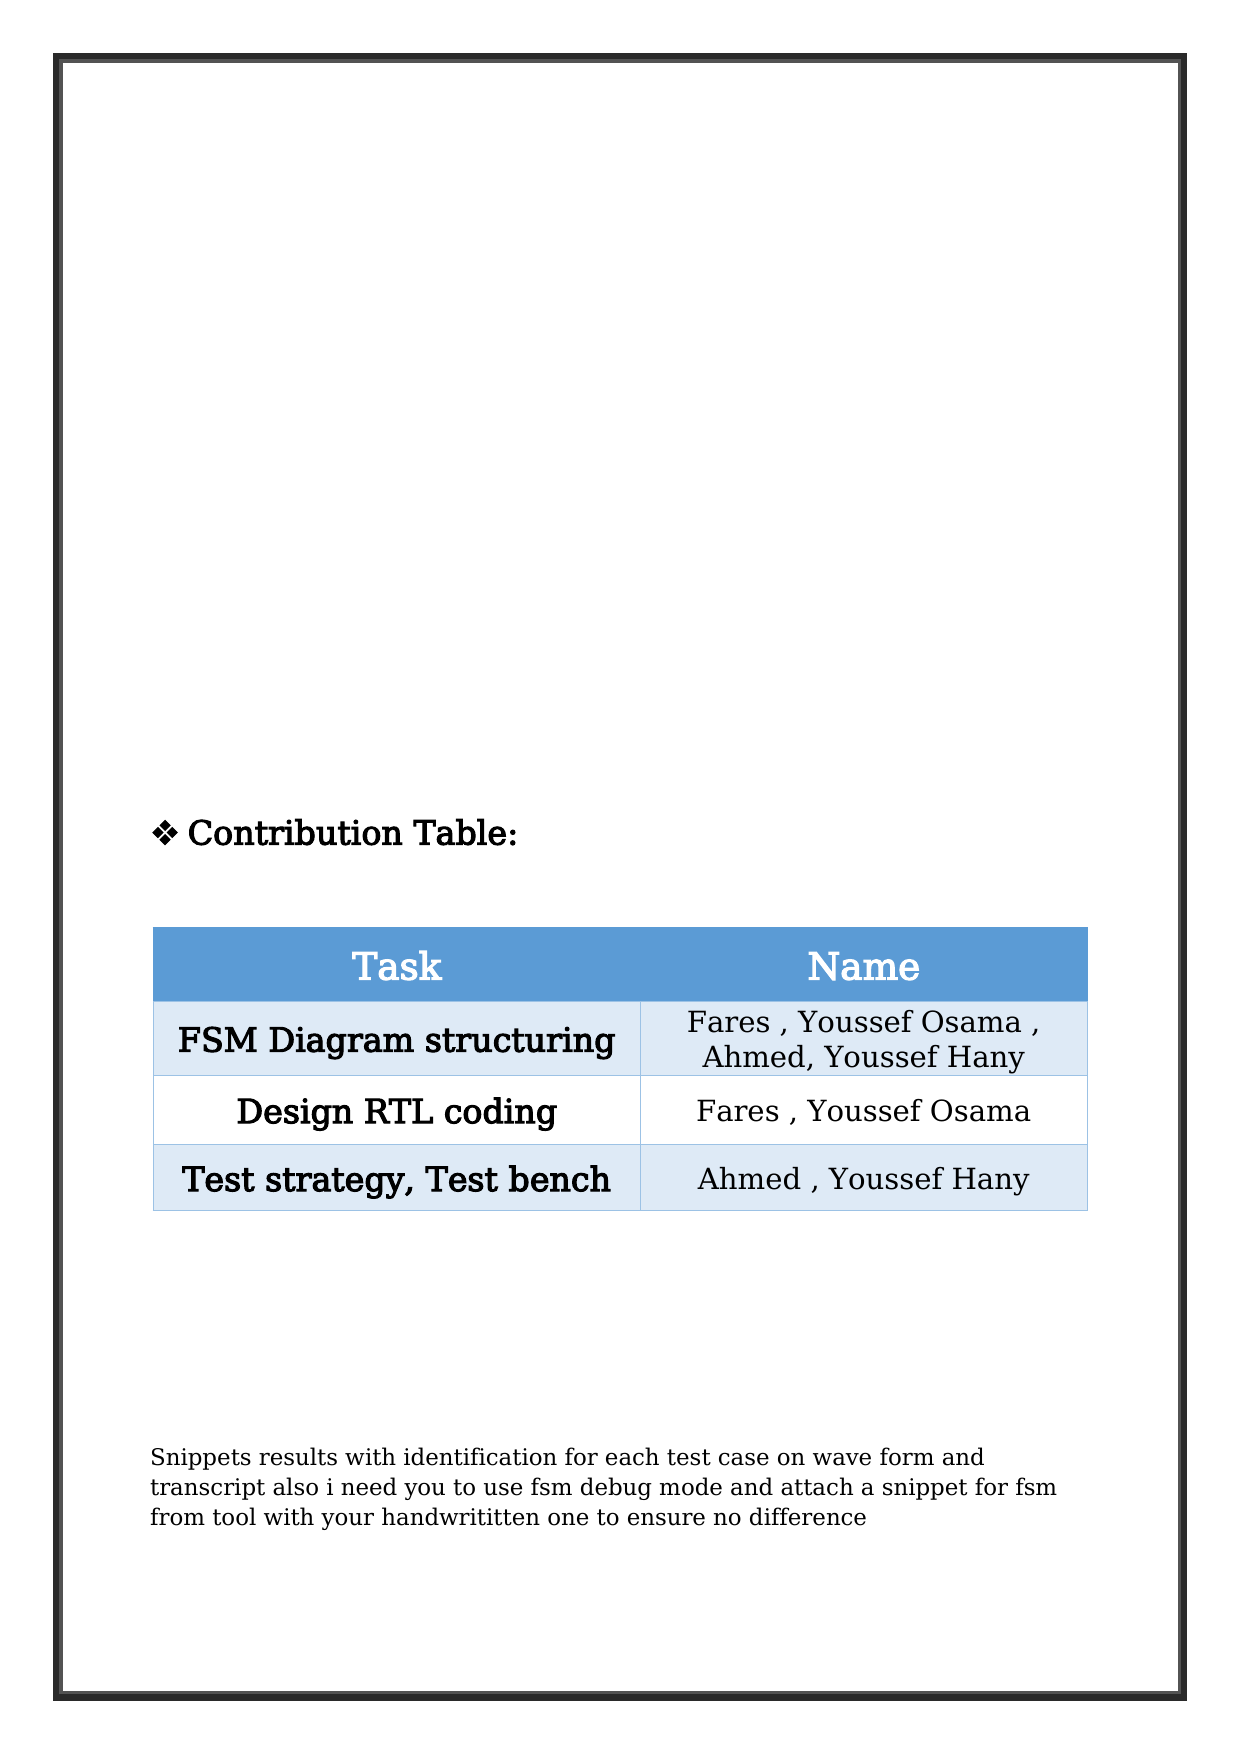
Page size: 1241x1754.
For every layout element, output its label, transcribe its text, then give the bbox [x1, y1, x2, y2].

table_cell Design RTL coding [154, 1076, 640, 1144]
table_header Name [641, 928, 1087, 1001]
table_cell Test strategy, Test bench [154, 1145, 640, 1210]
table_cell Fares , Youssef Osama , Ahmed, Youssef Hany [641, 1002, 1087, 1075]
table_cell Fares , Youssef Osama [641, 1076, 1087, 1144]
text Snippets results with identification for each test case on wave form and transcript also i need you to use fsm debug mode and attach a snippet for fsm from tool with your handwrititten one to ensure no difference [150, 1443, 1090, 1530]
table_cell Ahmed , Youssef Hany [641, 1145, 1087, 1210]
table_cell FSM Diagram structuring [154, 1002, 640, 1075]
table_header Task [154, 928, 640, 1001]
list Contribution Table: [150, 811, 1090, 852]
